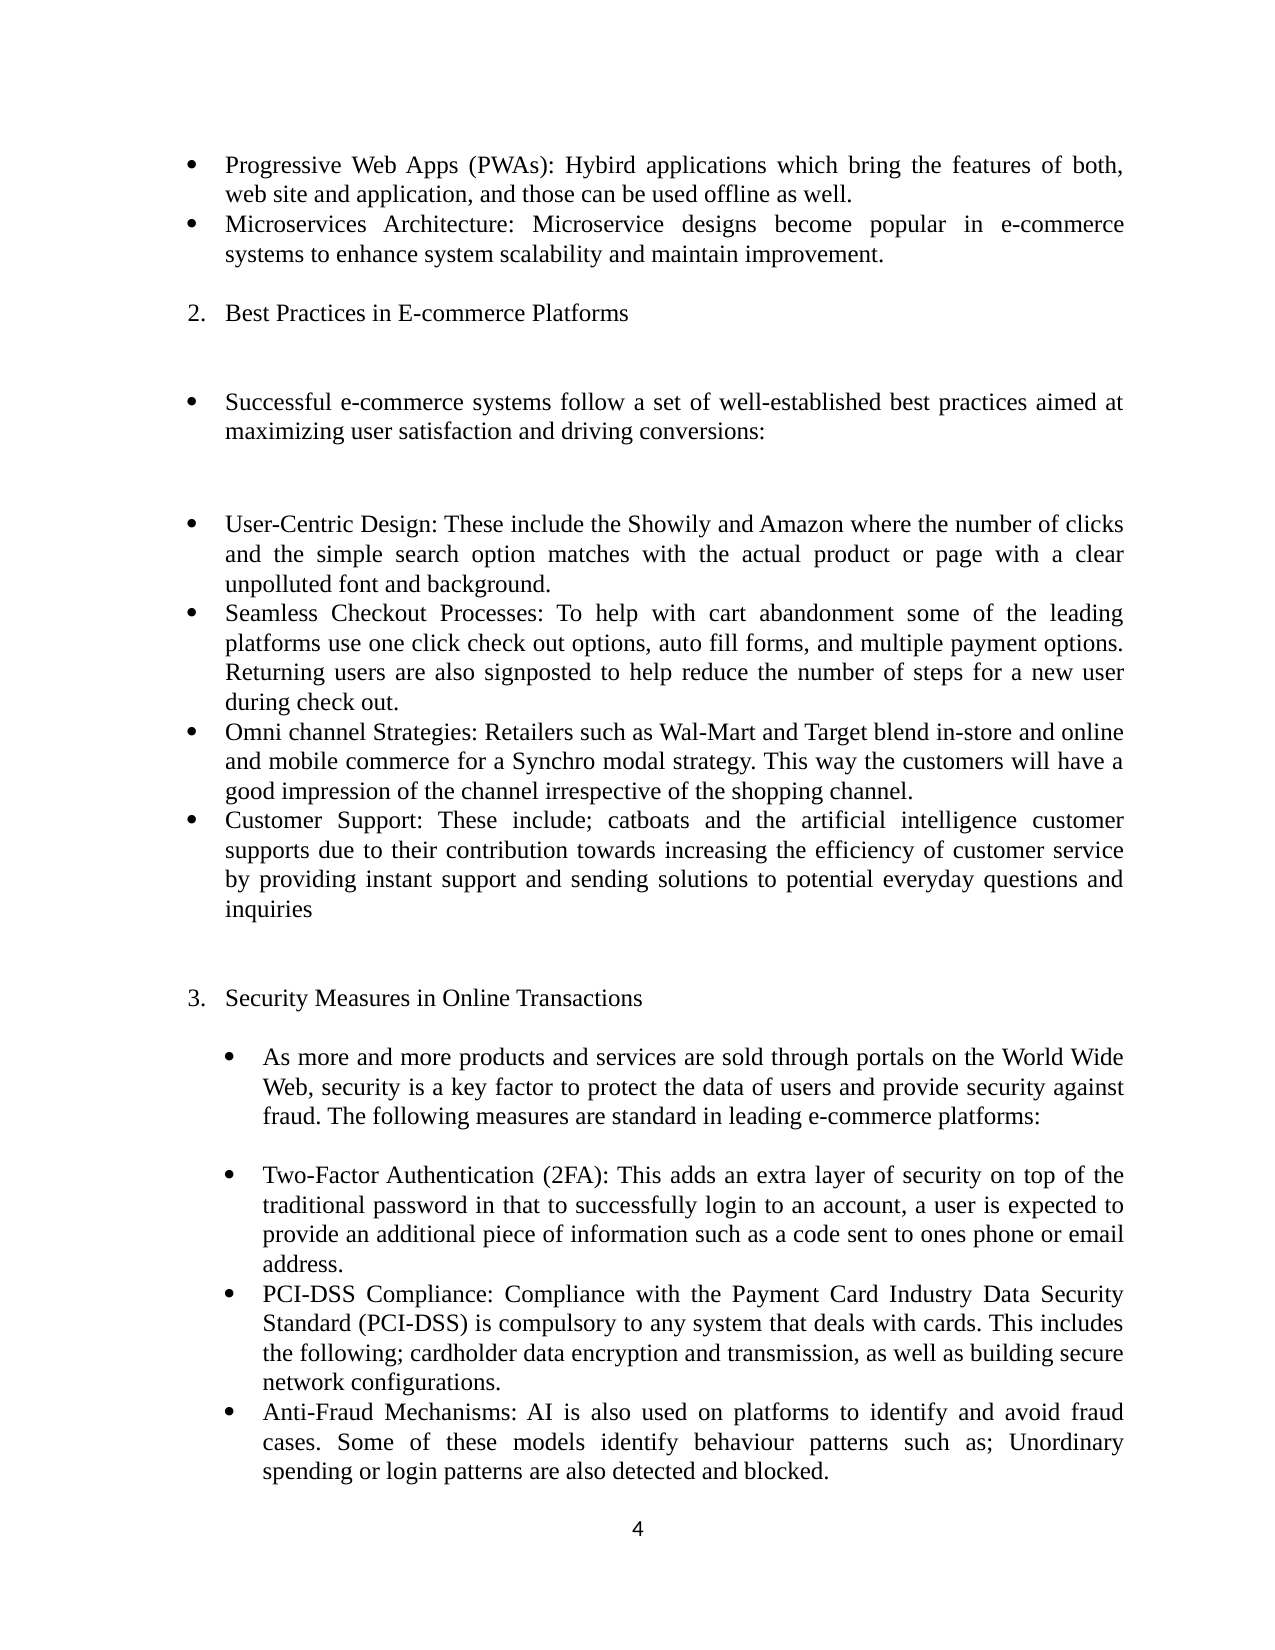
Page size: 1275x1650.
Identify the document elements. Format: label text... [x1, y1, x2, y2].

list Microservices Architecture: Microservice designs become popular in e-commerce systems to enhance system scalability and maintain improvement. [187, 209, 1125, 267]
list Seamless Checkout Processes: To help with cart abandonment some of the leading platforms use one click check out options, auto fill forms, and multiple payment options. Returning users are also signposted to help reduce the number of steps for a new user during check out. [187, 598, 1125, 716]
list Security Measures in Online Transactions [187, 983, 1125, 1012]
list Customer Support: These include; catboats and the artificial intelligence customer supports due to their contribution towards increasing the efficiency of customer service by providing instant support and sending solutions to potential everyday questions and inquiries [187, 805, 1125, 923]
list Best Practices in E-commerce Platforms [187, 298, 1125, 327]
list PCI-DSS Compliance: Compliance with the Payment Card Industry Data Security Standard (PCI-DSS) is compulsory to any system that deals with cards. This includes the following; cardholder data encryption and transmission, as well as building secure network configurations. [225, 1279, 1125, 1396]
list As more and more products and services are sold through portals on the World Wide Web, security is a key factor to protect the data of users and provide security against fraud. The following measures are standard in leading e-commerce platforms: [225, 1042, 1125, 1130]
list Successful e-commerce systems follow a set of well-established best practices aimed at maximizing user satisfaction and driving conversions: [187, 387, 1125, 445]
list Progressive Web Apps (PWAs): Hybird applications which bring the features of both, web site and application, and those can be used offline as well. [187, 150, 1125, 208]
list Omni channel Strategies: Retailers such as Wal-Mart and Target blend in-store and online and mobile commerce for a Synchro modal strategy. This way the customers will have a good impression of the channel irrespective of the shopping channel. [187, 717, 1125, 804]
list Anti-Fraud Mechanisms: AI is also used on platforms to identify and avoid fraud cases. Some of these models identify behaviour patterns such as; Unordinary spending or login patterns are also detected and blocked. [225, 1397, 1125, 1485]
list Two-Factor Authentication (2FA): This adds an extra layer of security on top of the traditional password in that to successfully login to an account, a user is expected to provide an additional piece of information such as a code sent to ones phone or email address. [225, 1160, 1125, 1278]
list User-Centric Design: These include the Showily and Amazon where the number of clicks and the simple search option matches with the actual product or page with a clear unpolluted font and background. [187, 509, 1125, 597]
